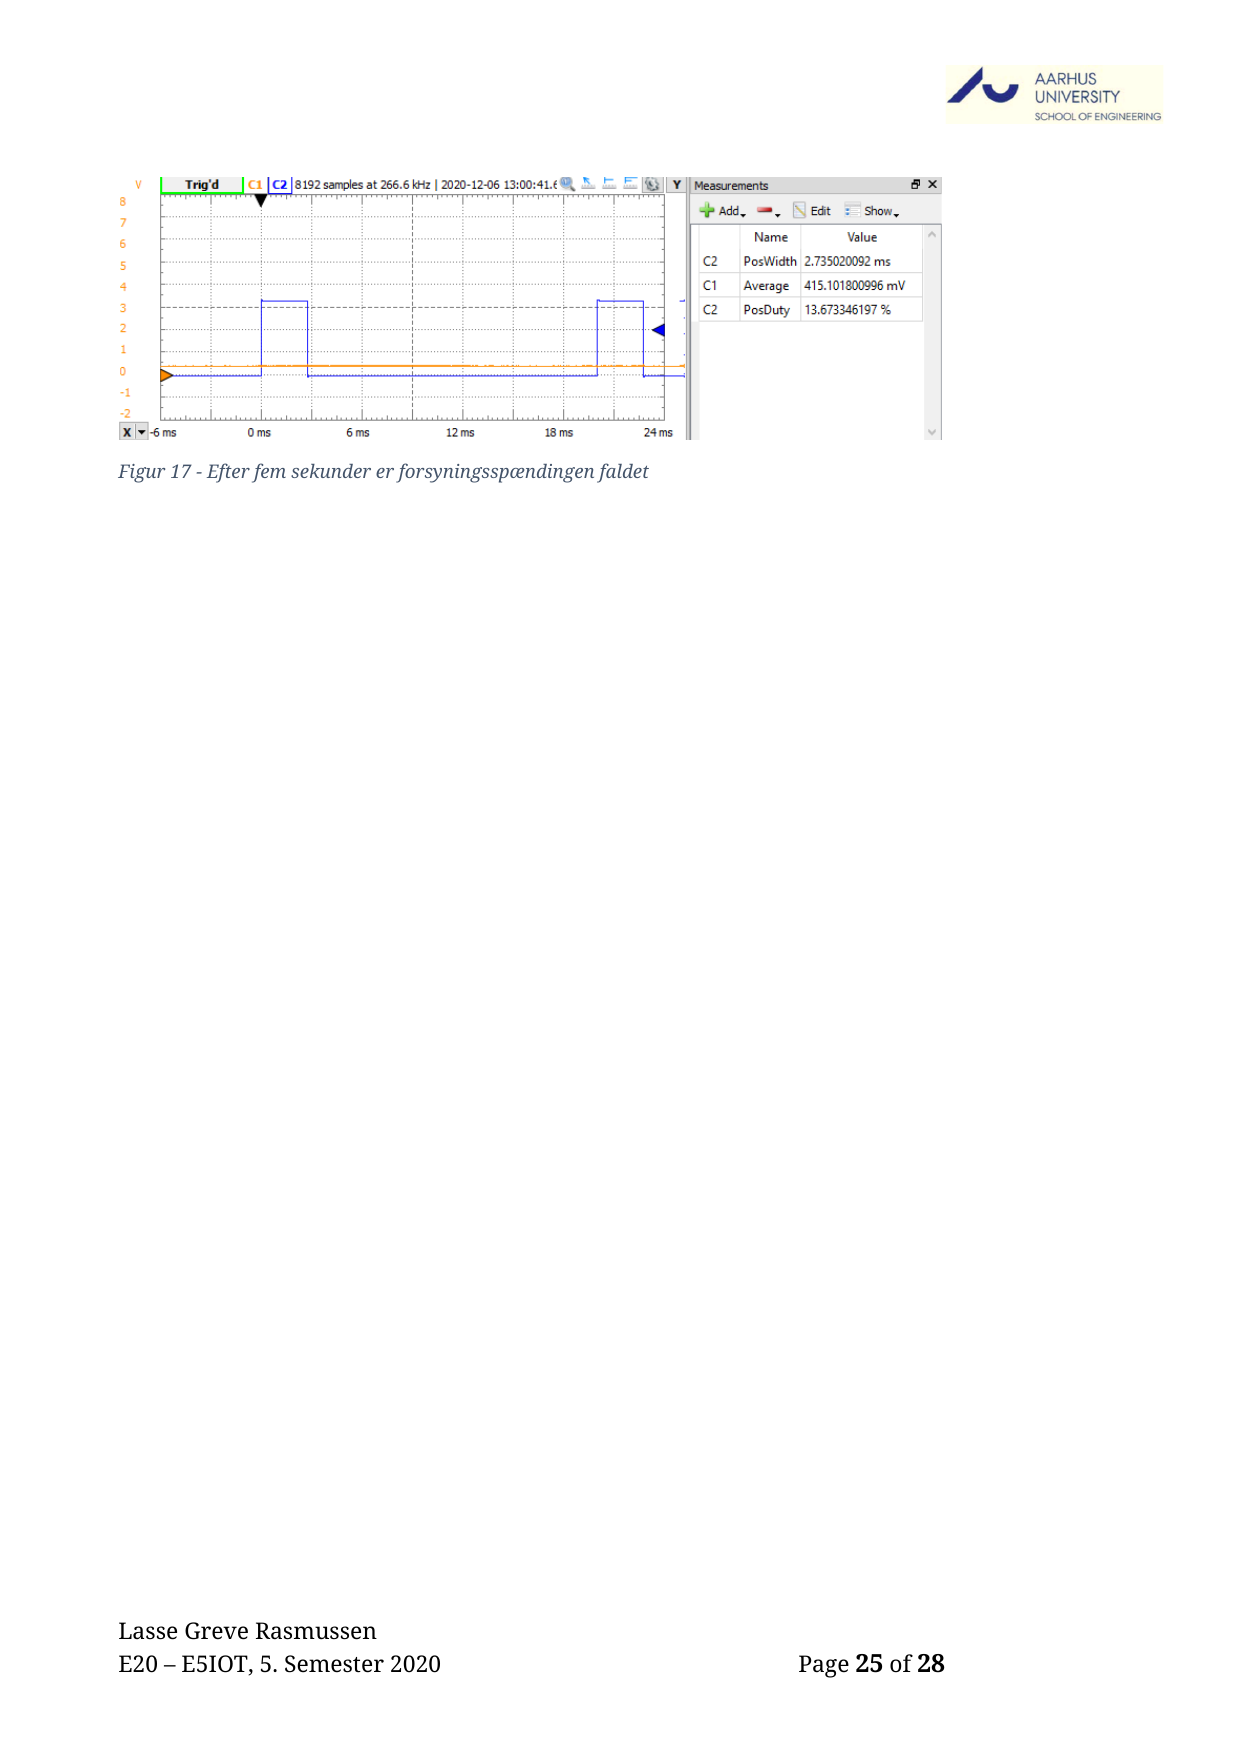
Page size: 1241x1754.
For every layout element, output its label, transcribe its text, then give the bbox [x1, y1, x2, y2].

picture [118, 177, 942, 440]
picture [944, 46, 1164, 136]
